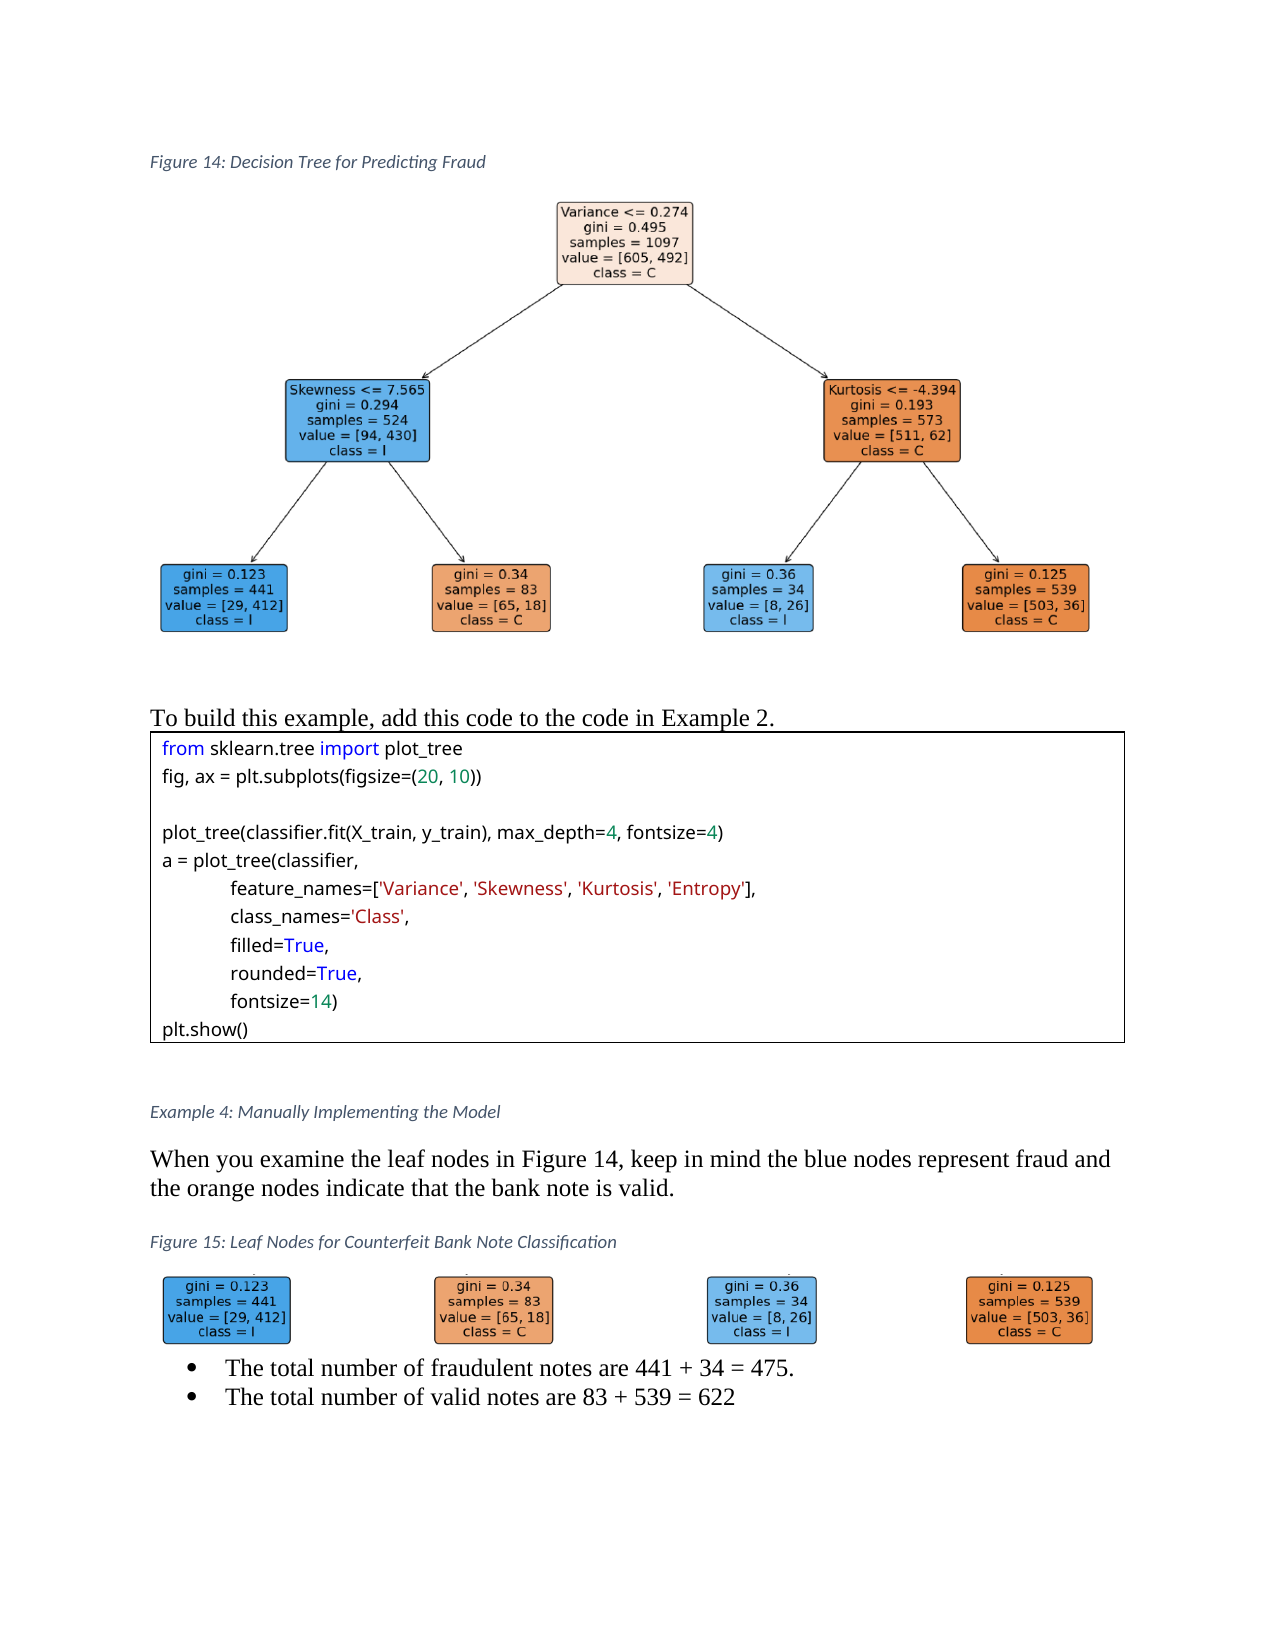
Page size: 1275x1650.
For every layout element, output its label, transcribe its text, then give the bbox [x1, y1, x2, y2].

picture [150, 1274, 1108, 1353]
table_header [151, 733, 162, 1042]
text Figure 14: Decision Tree for Predicting Fraud [150, 150, 1125, 173]
list The total number of valid notes are 83 + 539 = 622 [187, 1382, 1125, 1410]
text Figure 15: Leaf Nodes for Counterfeit Bank Note Classification [150, 1230, 1125, 1253]
picture [150, 193, 1098, 646]
text To build this example, add this code to the code in Example 2. [150, 703, 1125, 731]
list The total number of fraudulent notes are 441 + 34 = 475. [187, 1353, 1125, 1382]
text When you examine the leaf nodes in Figure 14, keep in mind the blue nodes represent fraud and the orange nodes indicate that the bank note is valid. [150, 1144, 1125, 1202]
text Example 4: Manually Implementing the Model [150, 1100, 1125, 1123]
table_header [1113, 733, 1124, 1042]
